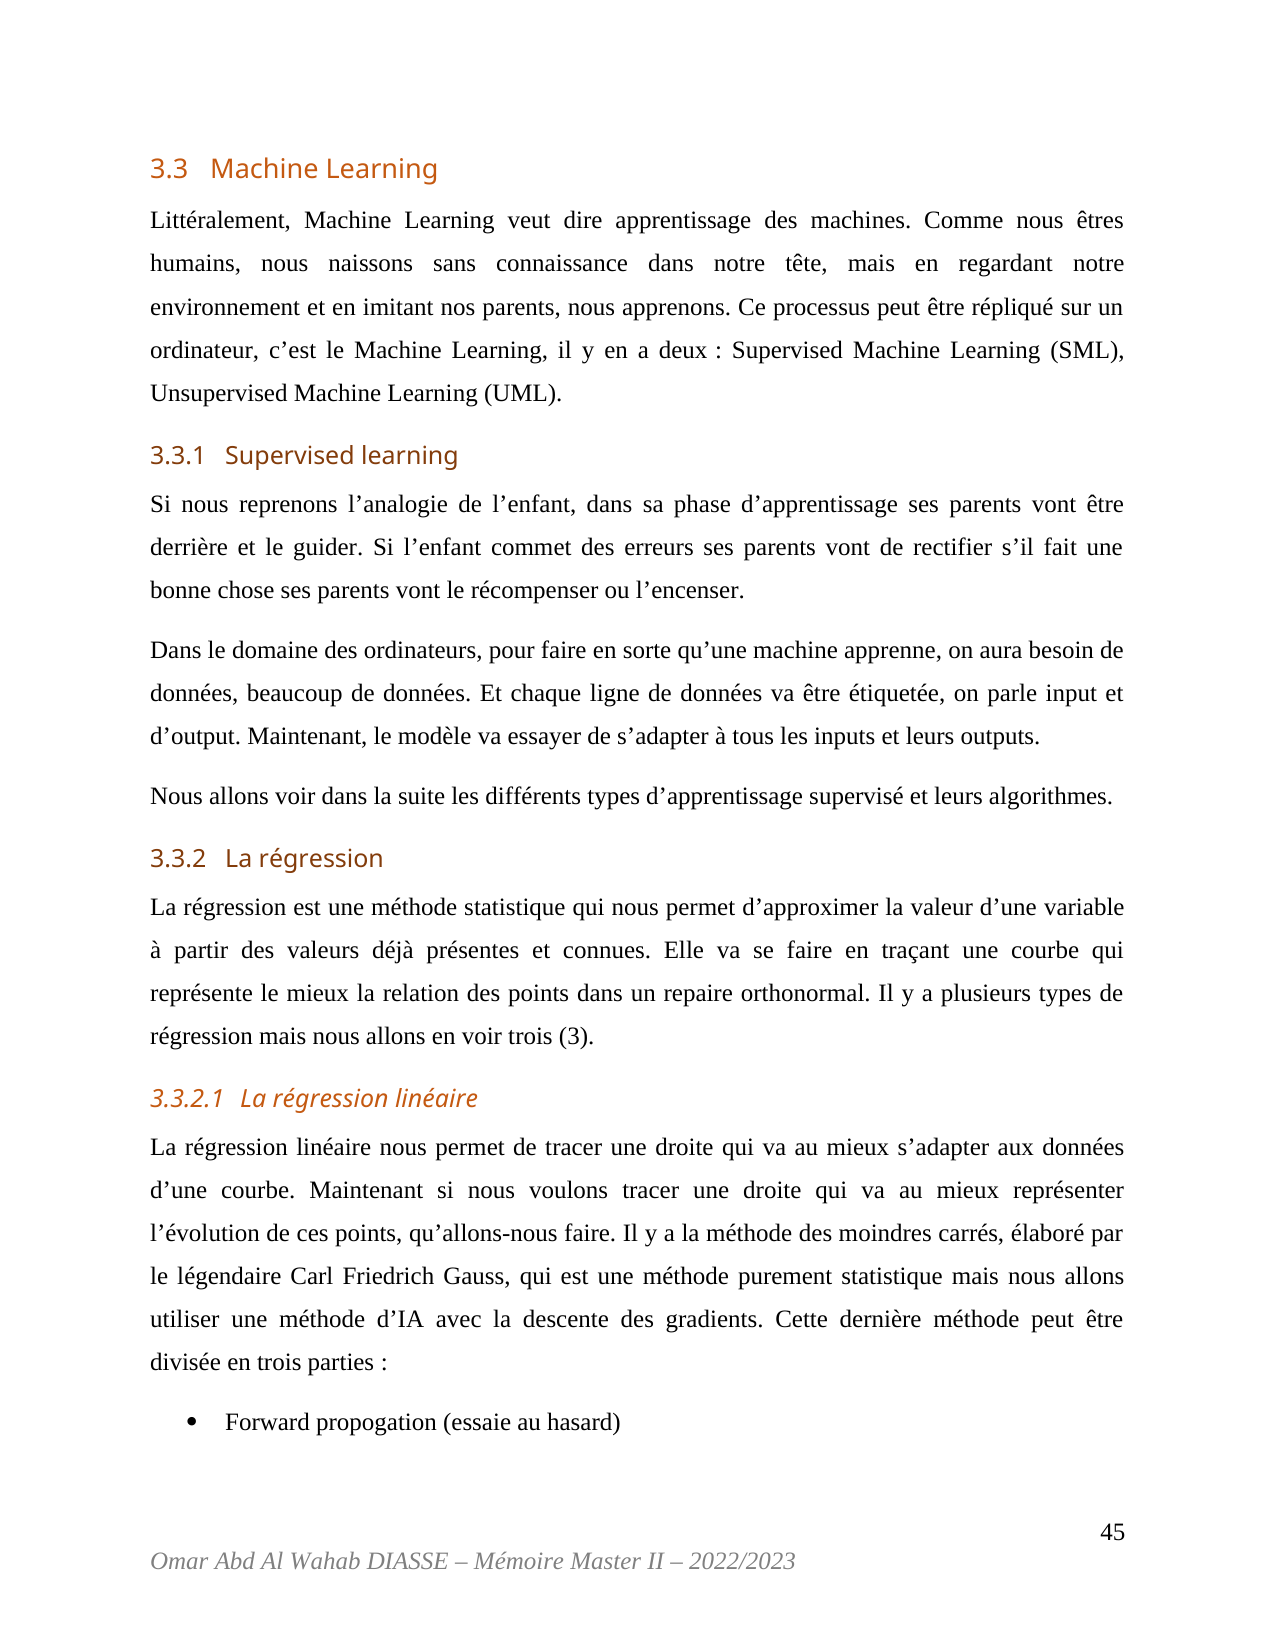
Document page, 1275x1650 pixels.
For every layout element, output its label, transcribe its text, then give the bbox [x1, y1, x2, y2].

subtitle La régression [150, 841, 1125, 874]
text La régression est une méthode statistique qui nous permet d’approximer la valeur d’une variable à partir des valeurs déjà présentes et connues. Elle va se faire en traçant une courbe qui représente le mieux la relation des points dans un repaire orthonormal. Il y a plusieurs types de régression mais nous allons en voir trois (3). [150, 892, 1125, 1050]
subtitle Supervised learning [150, 438, 1125, 472]
text Littéralement, Machine Learning veut dire apprentissage des machines. Comme nous êtres humains, nous naissons sans connaissance dans notre tête, mais en regardant notre environnement et en imitant nos parents, nous apprenons. Ce processus peut être répliqué sur un ordinateur, c’est le Machine Learning, il y en a deux : Supervised Machine Learning (SML), Unsupervised Machine Learning (UML). [150, 205, 1125, 407]
subtitle La régression linéaire [150, 1081, 1125, 1115]
text La régression linéaire nous permet de tracer une droite qui va au mieux s’adapter aux données d’une courbe. Maintenant si nous voulons tracer une droite qui va au mieux représenter l’évolution de ces points, qu’allons-nous faire. Il y a la méthode des moindres carrés, élaboré par le légendaire Carl Friedrich Gauss, qui est une méthode purement statistique mais nous allons utiliser une méthode d’IA avec la descente des gradients. Cette dernière méthode peut être divisée en trois parties : [150, 1132, 1125, 1376]
subtitle Machine Learning [150, 150, 1125, 187]
list Forward propogation (essaie au hasard) [187, 1407, 1125, 1436]
text Dans le domaine des ordinateurs, pour faire en sorte qu’une machine apprenne, on aura besoin de données, beaucoup de données. Et chaque ligne de données va être étiquetée, on parle input et d’output. Maintenant, le modèle va essayer de s’adapter à tous les inputs et leurs outputs. [150, 635, 1125, 750]
text Nous allons voir dans la suite les différents types d’apprentissage supervisé et leurs algorithmes. [150, 781, 1125, 809]
text Si nous reprenons l’analogie de l’enfant, dans sa phase d’apprentissage ses parents vont être derrière et le guider. Si l’enfant commet des erreurs ses parents vont de rectifier s’il fait une bonne chose ses parents vont le récompenser ou l’encenser. [150, 489, 1125, 604]
